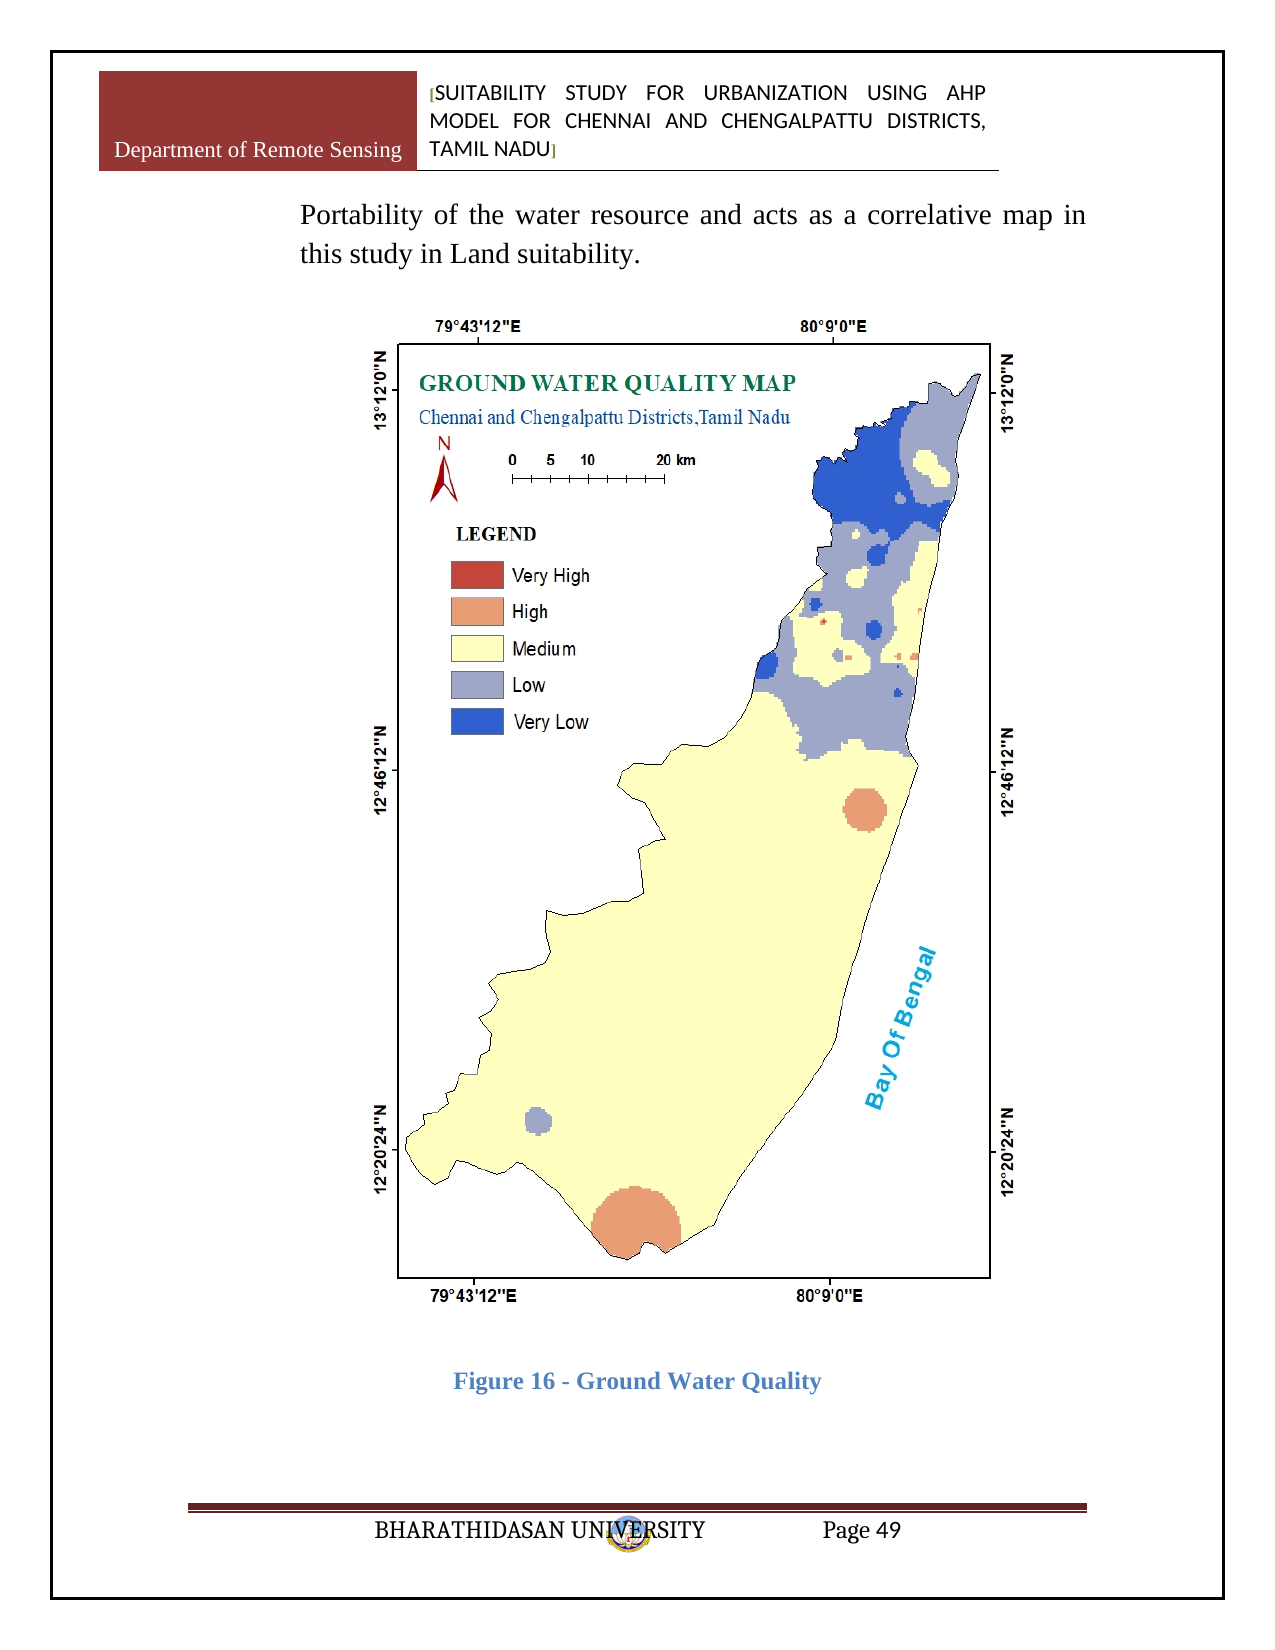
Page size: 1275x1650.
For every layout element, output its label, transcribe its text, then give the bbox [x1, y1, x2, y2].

picture [335, 274, 1053, 1341]
text Figure 16 - Ground Water Quality [187, 1366, 1087, 1395]
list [300, 197, 1087, 269]
